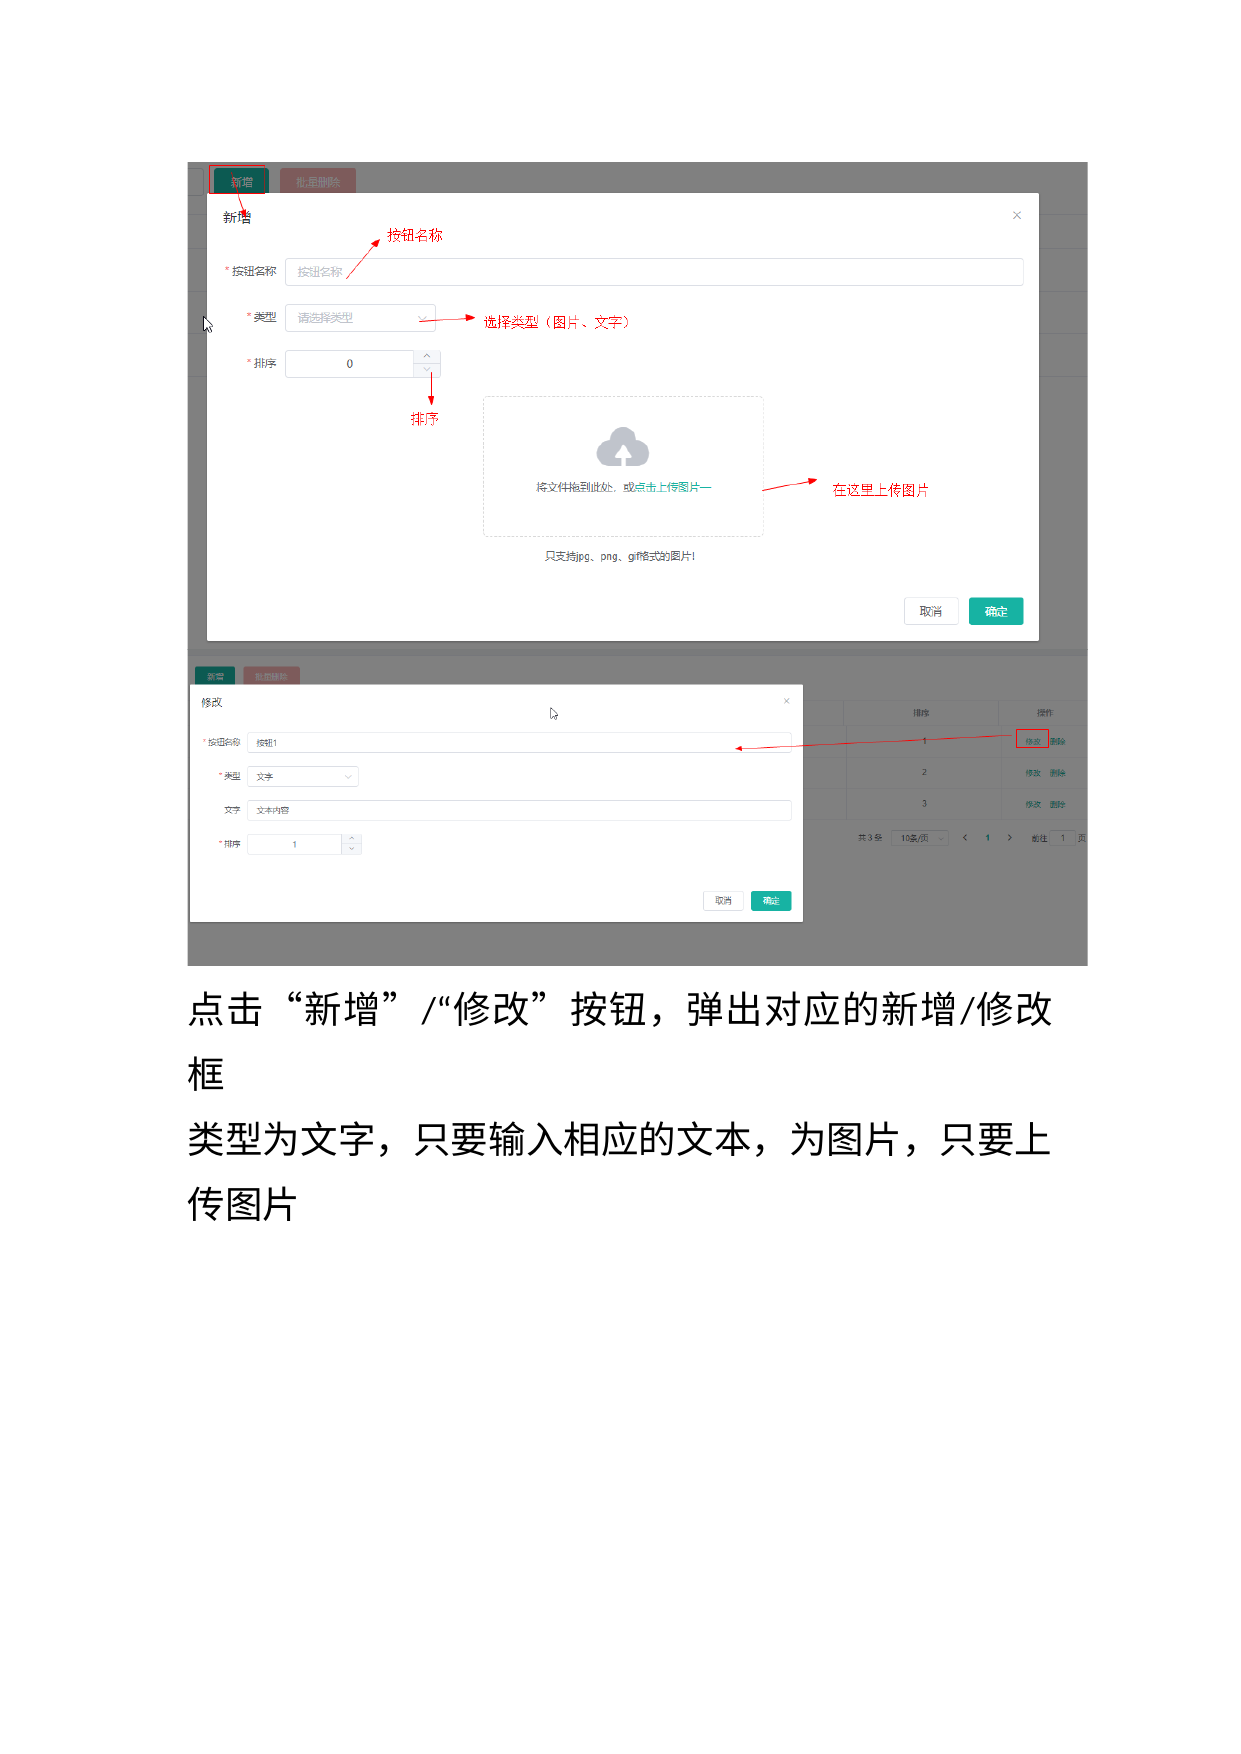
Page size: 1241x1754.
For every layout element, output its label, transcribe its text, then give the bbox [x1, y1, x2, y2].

text 点击“新增”/“修改”按钮，弹出对应的新增/修改框 [187, 974, 1053, 1104]
picture [187, 162, 1088, 966]
text 类型为文字，只要输入相应的文本，为图片，只要上传图片 [187, 1104, 1053, 1234]
